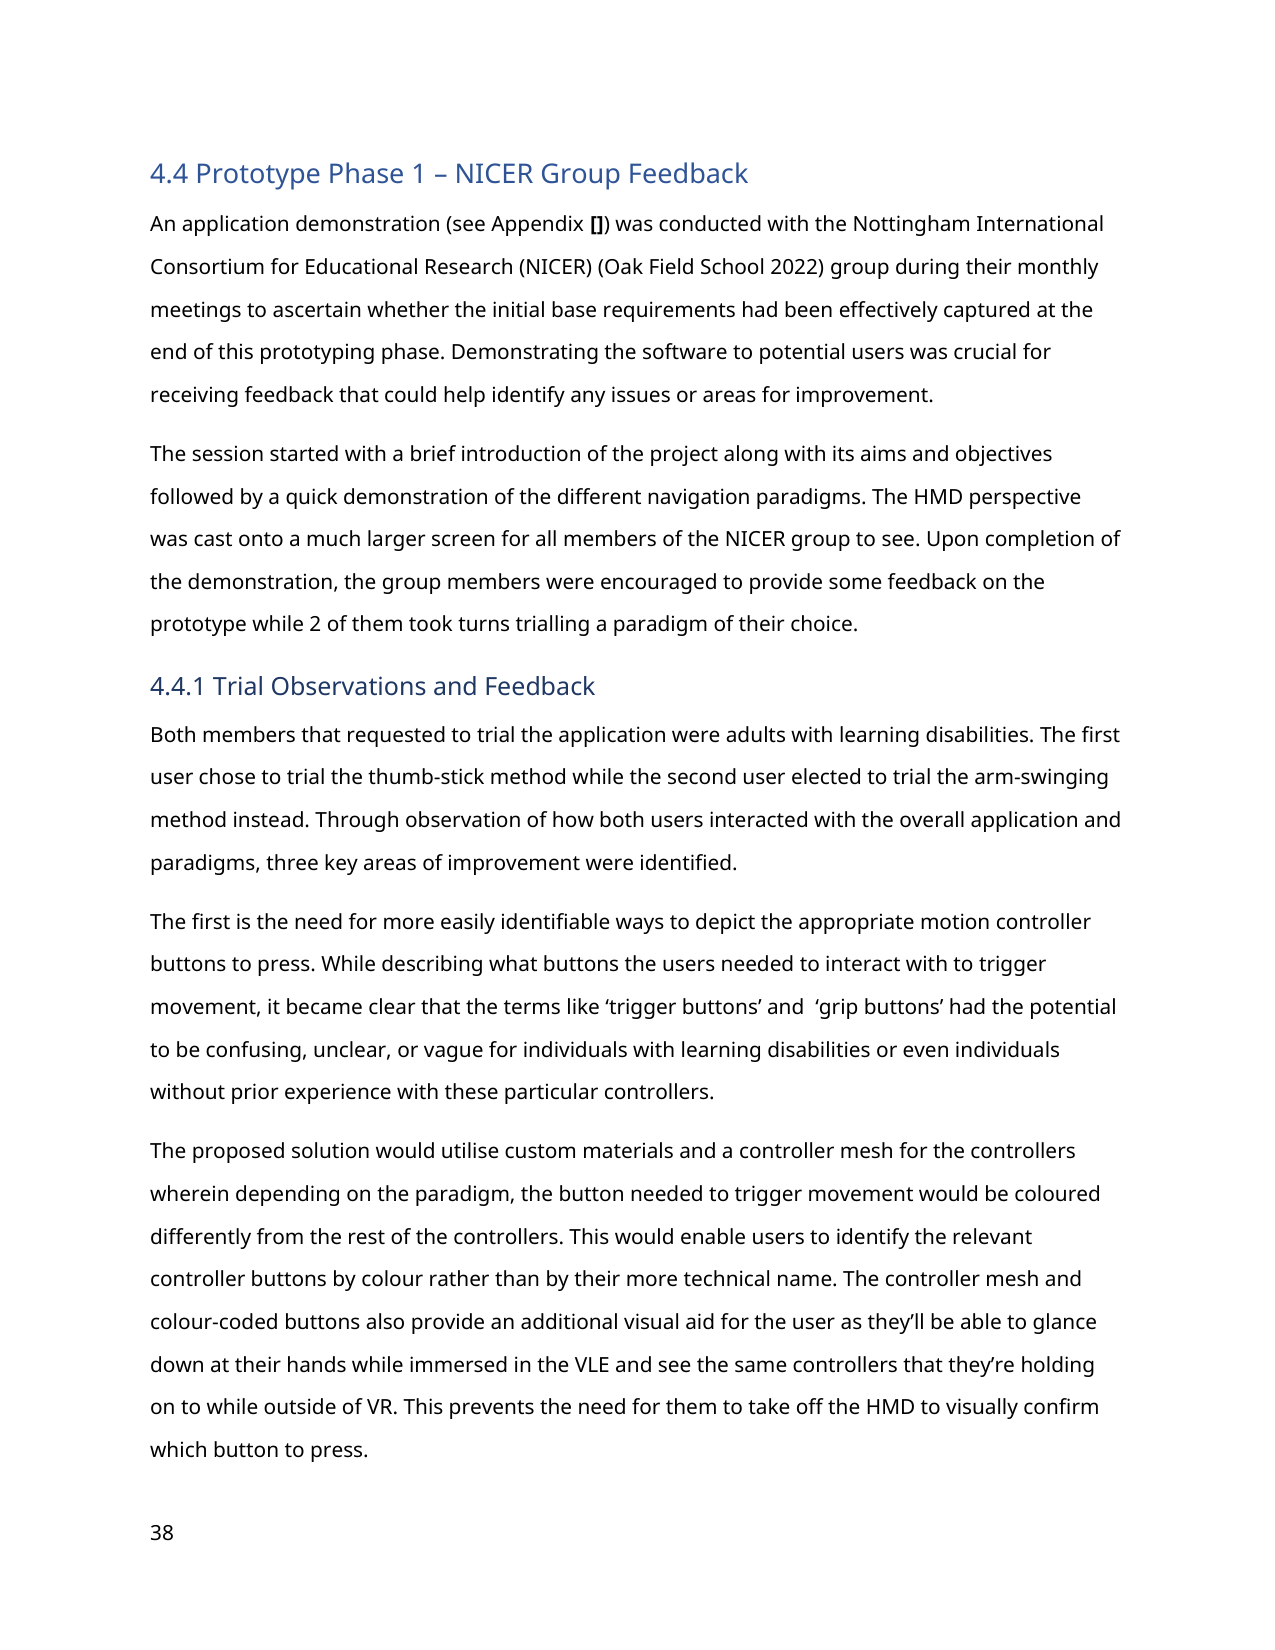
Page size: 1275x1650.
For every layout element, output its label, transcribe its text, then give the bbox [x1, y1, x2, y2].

text The first is the need for more easily identifiable ways to depict the appropriate motion controller buttons to press. While describing what buttons the users needed to interact with to trigger movement, it became clear that the terms like ‘trigger buttons’ and ‘grip buttons’ had the potential to be confusing, unclear, or vague for individuals with learning disabilities or even individuals without prior experience with these particular controllers. [150, 907, 1125, 1106]
text Both members that requested to trial the application were adults with learning disabilities. The first user chose to trial the thumb-stick method while the second user elected to trial the arm-swinging method instead. Through observation of how both users interacted with the overall application and paradigms, three key areas of improvement were identified. [150, 720, 1125, 876]
text An application demonstration (see Appendix []) was conducted with the Nottingham International Consortium for Educational Research (NICER) group during their monthly meetings to ascertain whether the initial base requirements had been effectively captured at the end of this prototyping phase. Demonstrating the software to potential users was crucial for receiving feedback that could help identify any issues or areas for improvement. [150, 209, 1125, 408]
subtitle 4.4 Prototype Phase 1 – NICER Group Feedback [150, 154, 1125, 191]
text The session started with a brief introduction of the project along with its aims and objectives followed by a quick demonstration of the different navigation paradigms. The HMD perspective was cast onto a much larger screen for all members of the NICER group to see. Upon completion of the demonstration, the group members were encouraged to provide some feedback on the prototype while 2 of them took turns trialling a paradigm of their choice. [150, 439, 1125, 638]
text The proposed solution would utilise custom materials and a controller mesh for the controllers wherein depending on the paradigm, the button needed to trigger movement would be coloured differently from the rest of the controllers. This would enable users to identify the relevant controller buttons by colour rather than by their more technical name. The controller mesh and colour-coded buttons also provide an additional visual aid for the user as they’ll be able to glance down at their hands while immersed in the VLE and see the same controllers that they’re holding on to while outside of VR. This prevents the need for them to take off the HMD to visually confirm which button to press. [150, 1137, 1125, 1463]
subtitle 4.4.1 Trial Observations and Feedback [150, 669, 1125, 703]
